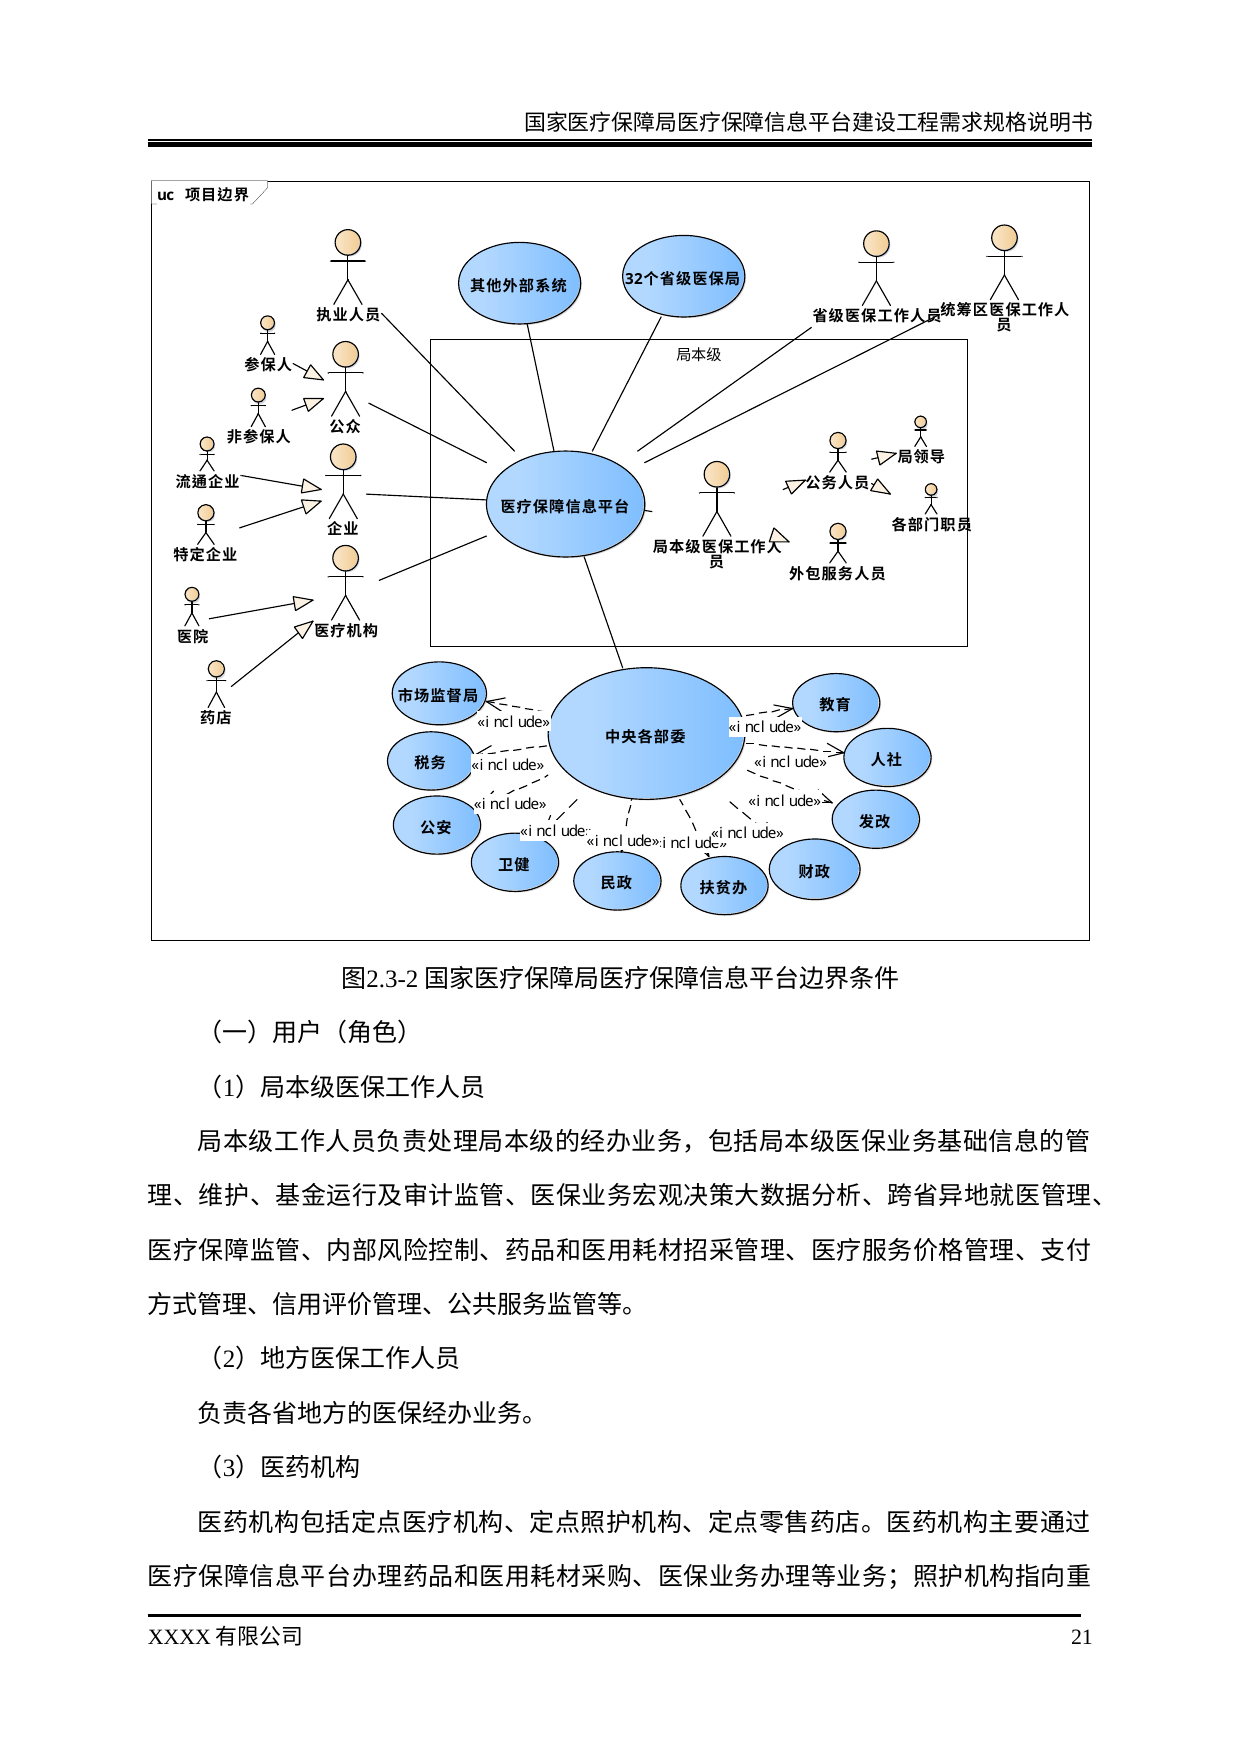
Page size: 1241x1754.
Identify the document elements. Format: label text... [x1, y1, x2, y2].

text 局本级工作人员负责处理局本级的经办业务，包括局本级医保业务基础信息的管理、维护、基金运行及审计监管、医保业务宏观决策大数据分析、跨省异地就医管理、医疗保障监管、内部风险控制、药品和医用耗材招采管理、医疗服务价格管理、支付方式管理、信用评价管理、公共服务监管等。 [148, 1121, 1092, 1321]
text 负责各省地方的医保经办业务。 [148, 1393, 1092, 1429]
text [148, 1502, 1092, 1593]
text （1）局本级医保工作人员 [148, 1067, 1092, 1103]
text （3）医药机构 [148, 1448, 1092, 1484]
text （2）地方医保工作人员 [148, 1339, 1092, 1375]
text （一）用户（角色） [148, 1013, 1092, 1049]
